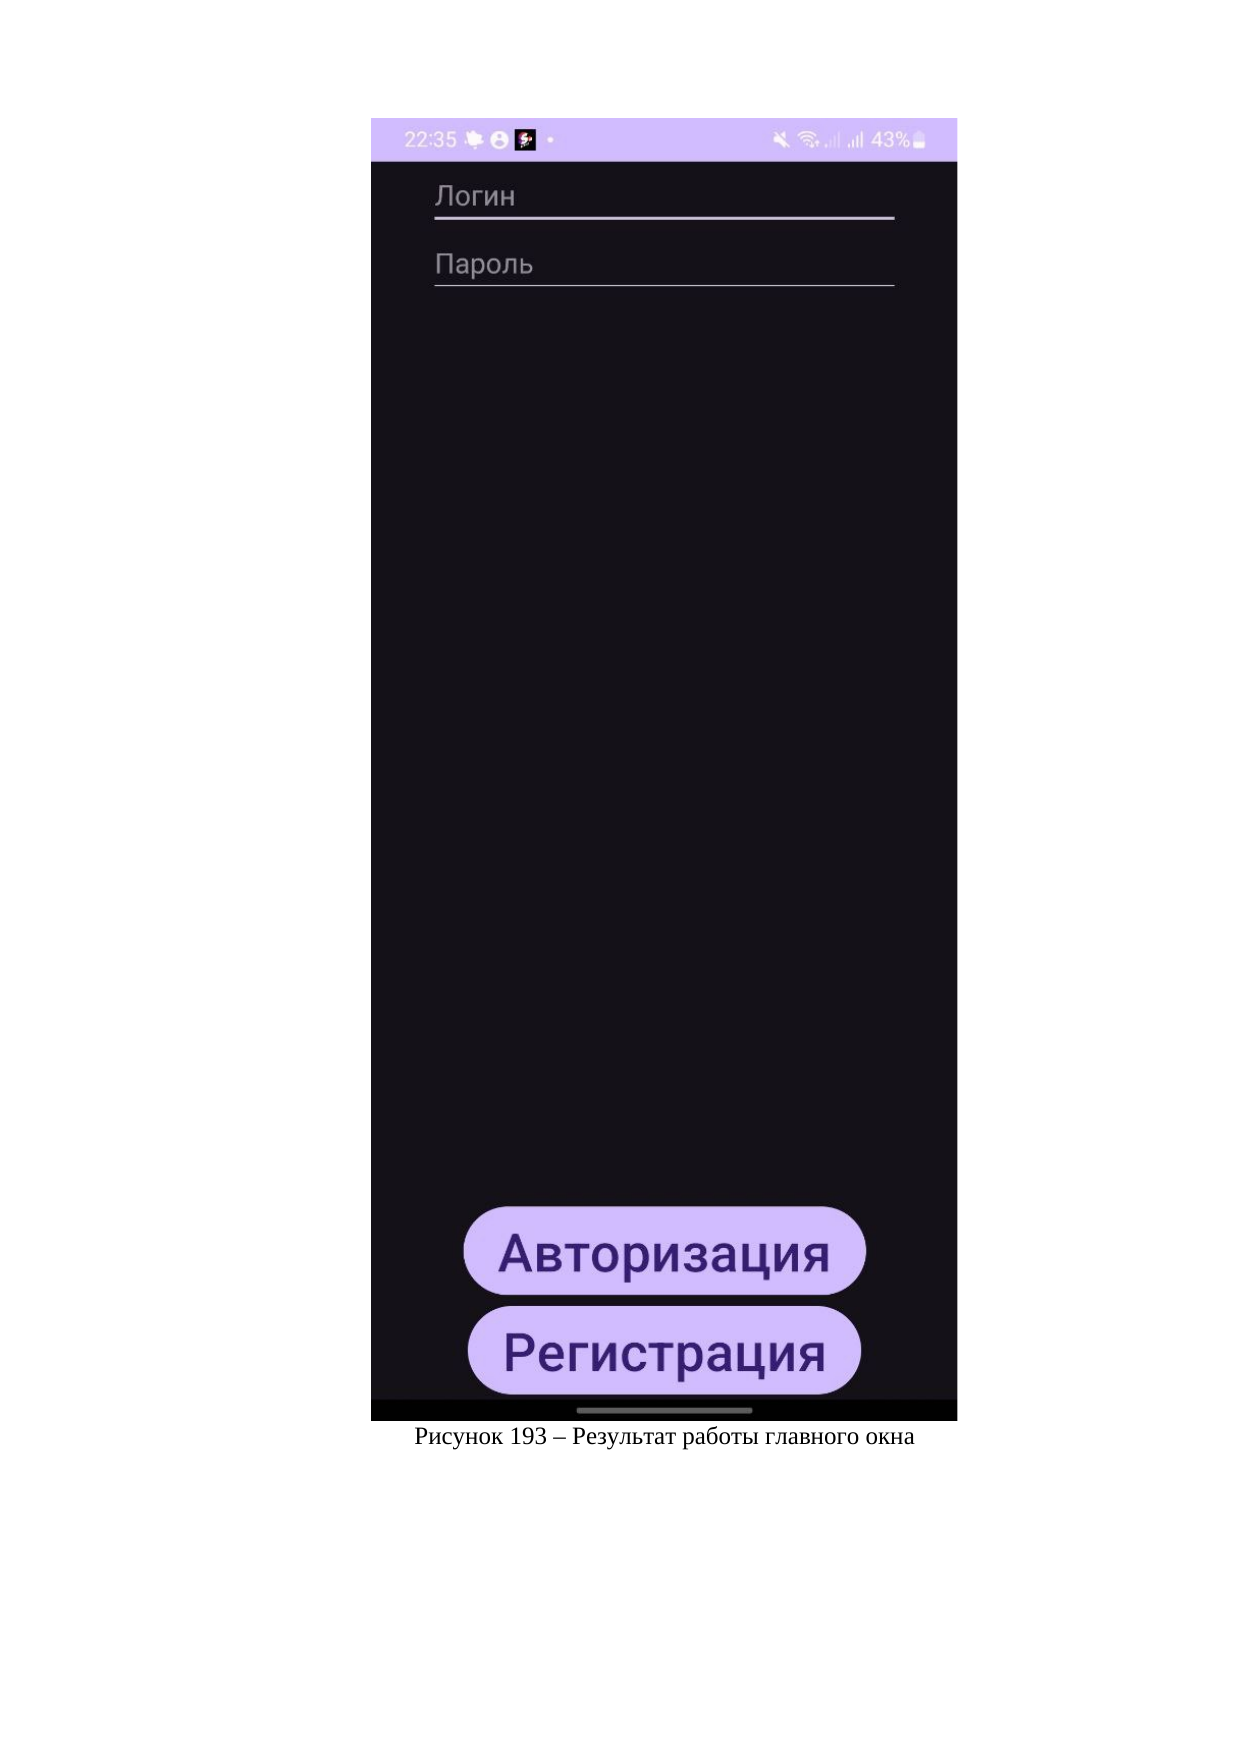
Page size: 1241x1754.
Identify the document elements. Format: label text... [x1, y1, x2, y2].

picture [371, 118, 958, 1421]
text Рисунок 193 – Результат работы главного окна [177, 1421, 1152, 1450]
